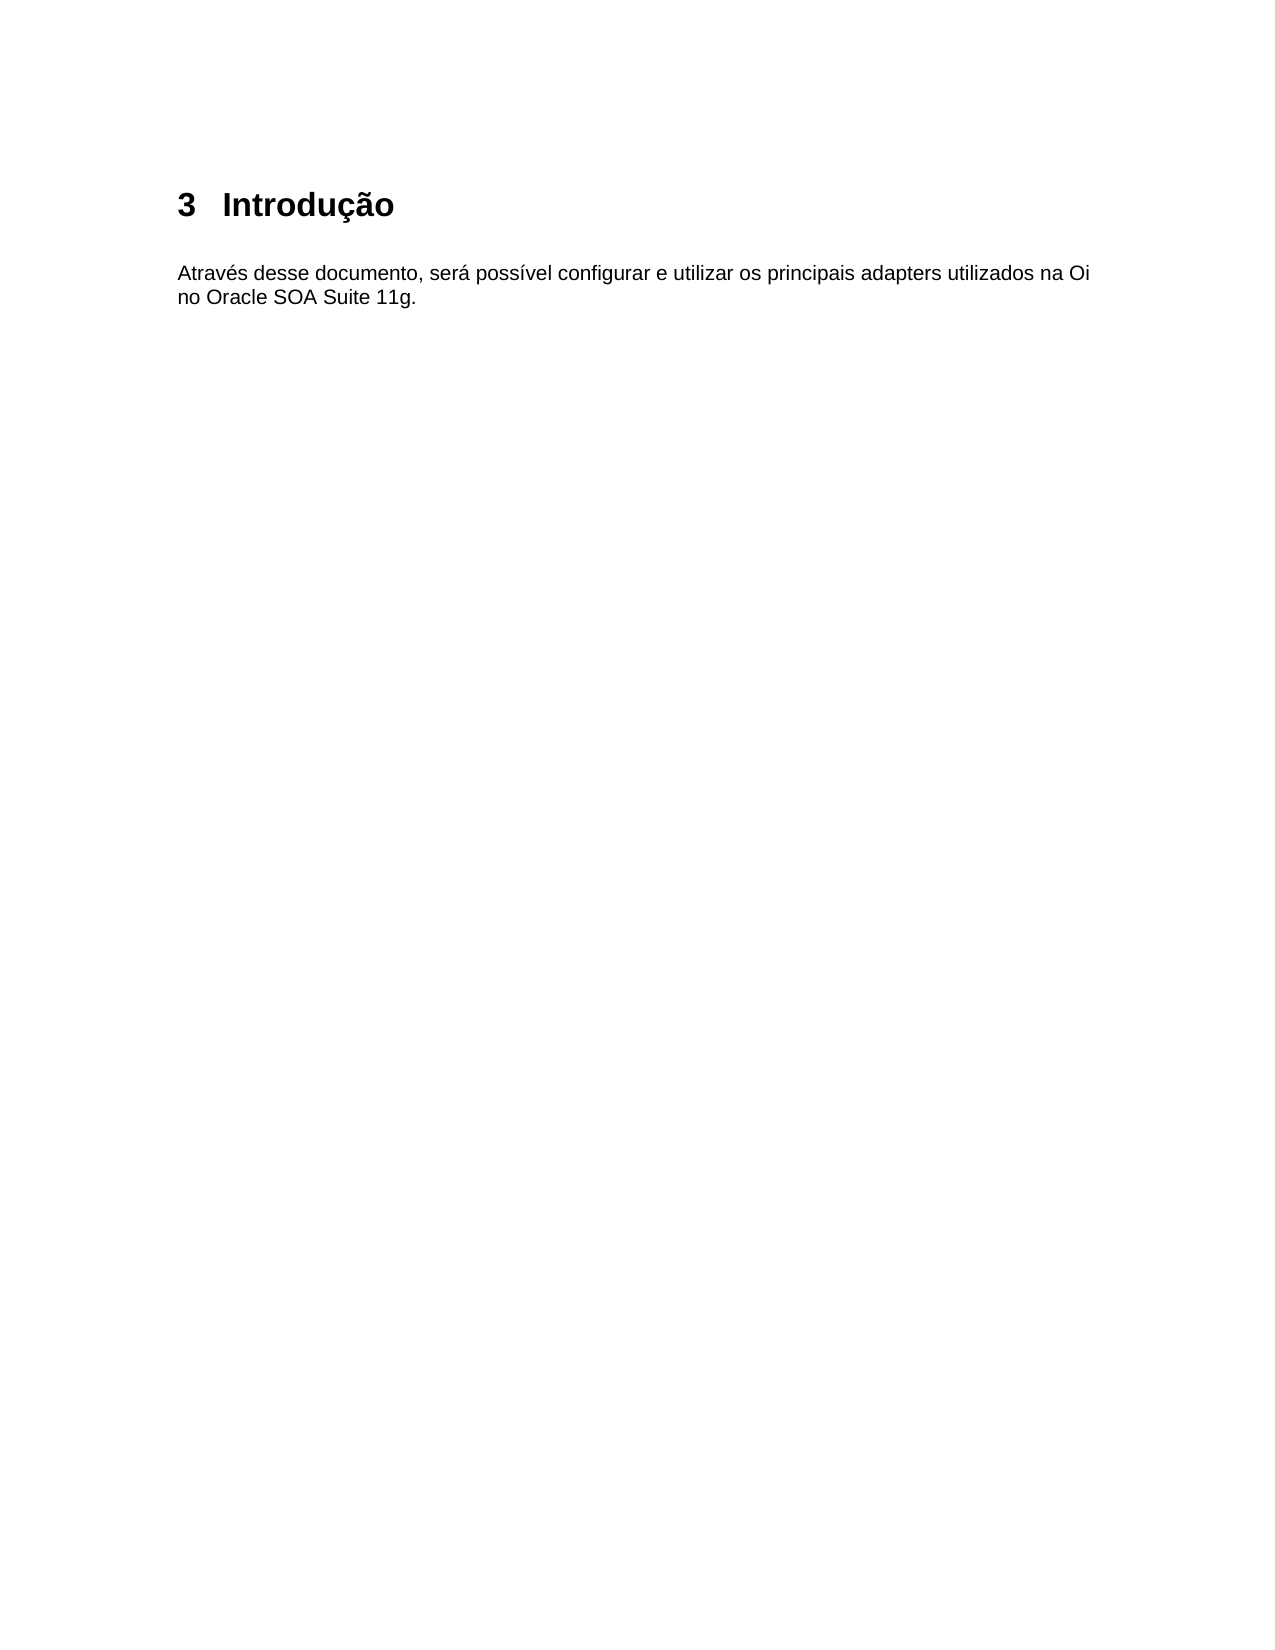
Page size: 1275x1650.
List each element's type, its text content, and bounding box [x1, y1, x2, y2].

subtitle Introdução [177, 185, 1093, 223]
text Através desse documento, será possível configurar e utilizar os principais adapters utilizados na Oi no Oracle SOA Suite 11g. [177, 261, 1093, 309]
